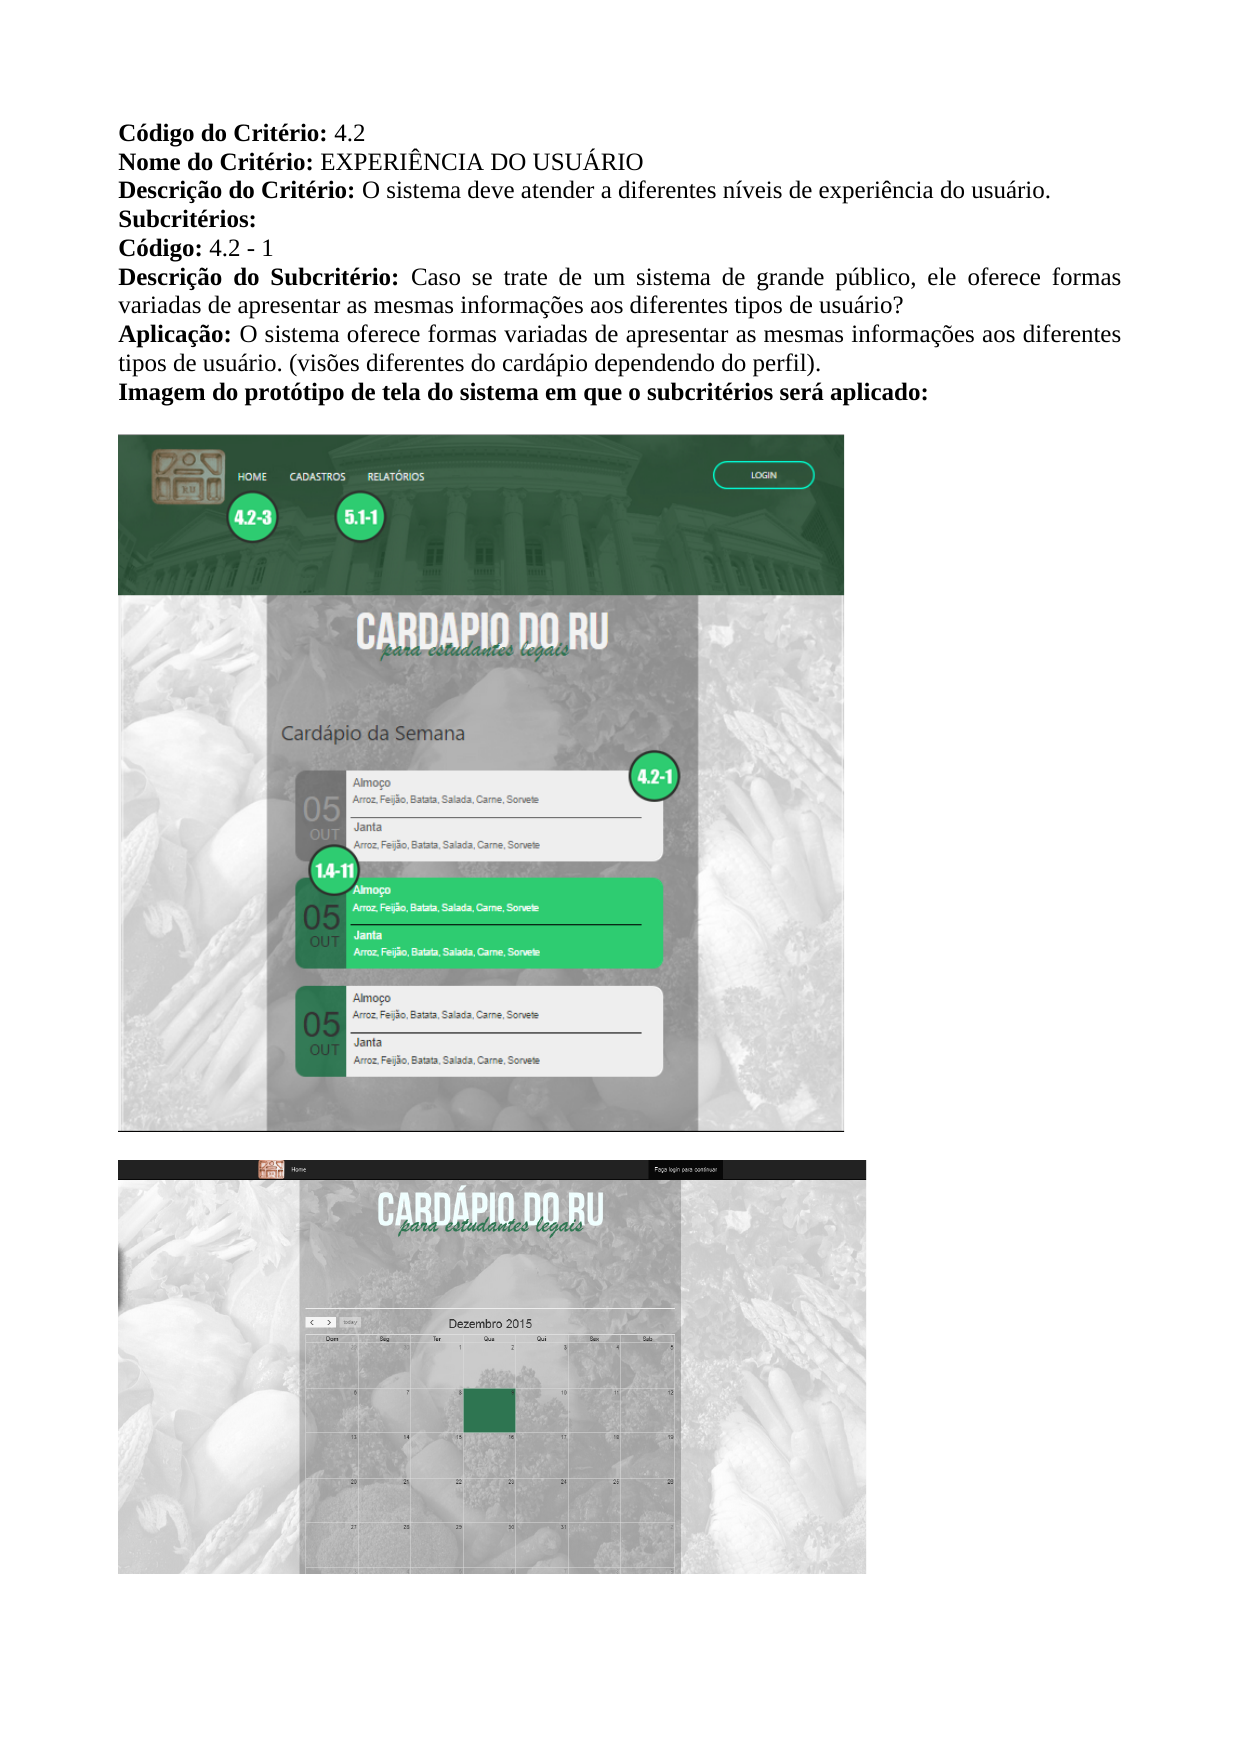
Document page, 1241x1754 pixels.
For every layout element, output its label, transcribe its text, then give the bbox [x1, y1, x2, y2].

text Descrição do Critério: O sistema deve atender a diferentes níveis de experiência do usuário. [118, 176, 1122, 204]
text Código do Critério: 4.2 [118, 118, 1122, 147]
text Aplicação: O sistema oferece formas variadas de apresentar as mesmas informações aos diferentes tipos de usuário. (visões diferentes do cardápio dependendo do perfil). [118, 319, 1122, 377]
text Nome do Critério: EXPERIÊNCIA DO USUÁRIO [118, 147, 1122, 176]
text Descrição do Subcritério: Caso se trate de um sistema de grande público, ele oferece formas variadas de apresentar as mesmas informações aos diferentes tipos de usuário? [118, 262, 1122, 319]
picture [118, 434, 845, 1132]
picture [118, 1160, 867, 1574]
text Subcritérios: [118, 204, 1122, 233]
text Código: 4.2 - 1 [118, 233, 1122, 262]
text Imagem do protótipo de tela do sistema em que o subcritérios será aplicado: [118, 377, 1122, 406]
